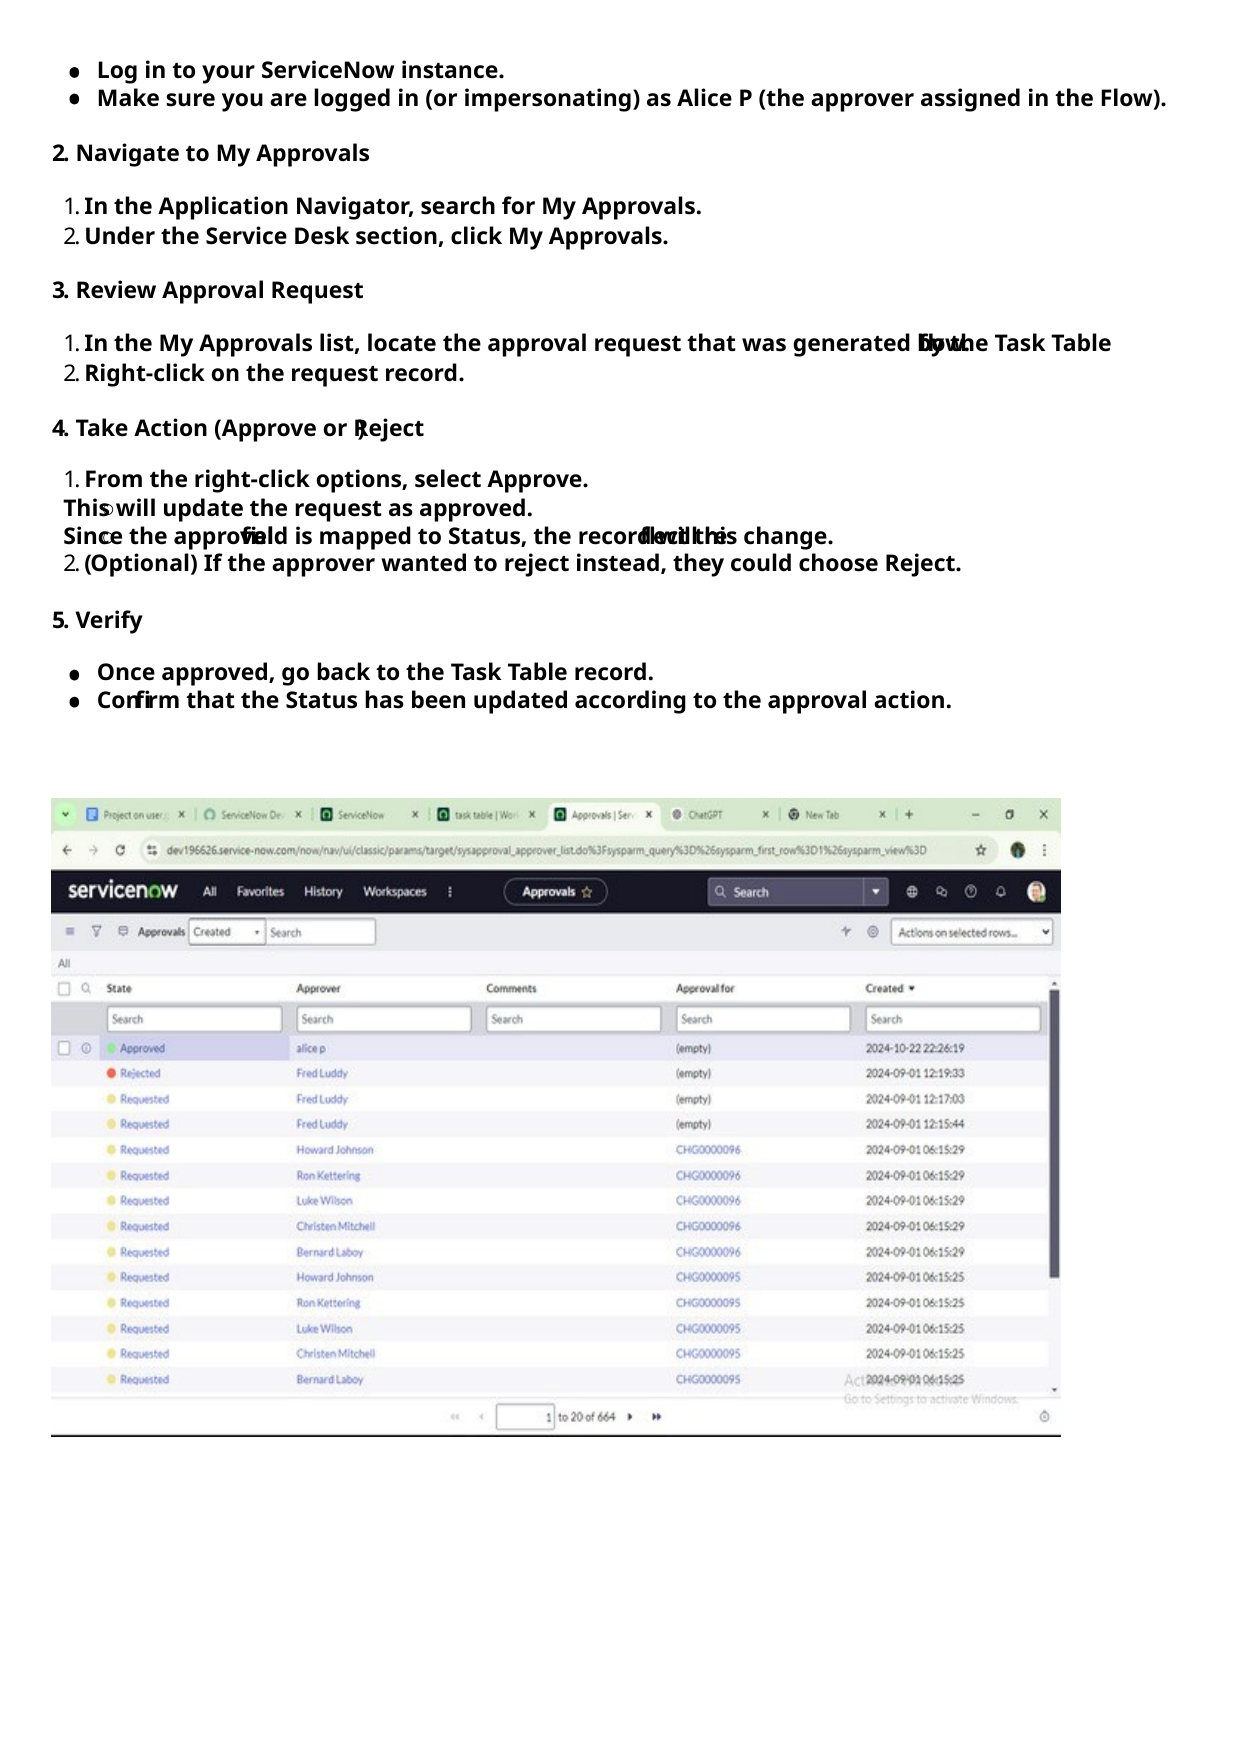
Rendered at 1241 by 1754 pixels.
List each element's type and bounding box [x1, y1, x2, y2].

picture [0, 57, 1110, 1659]
